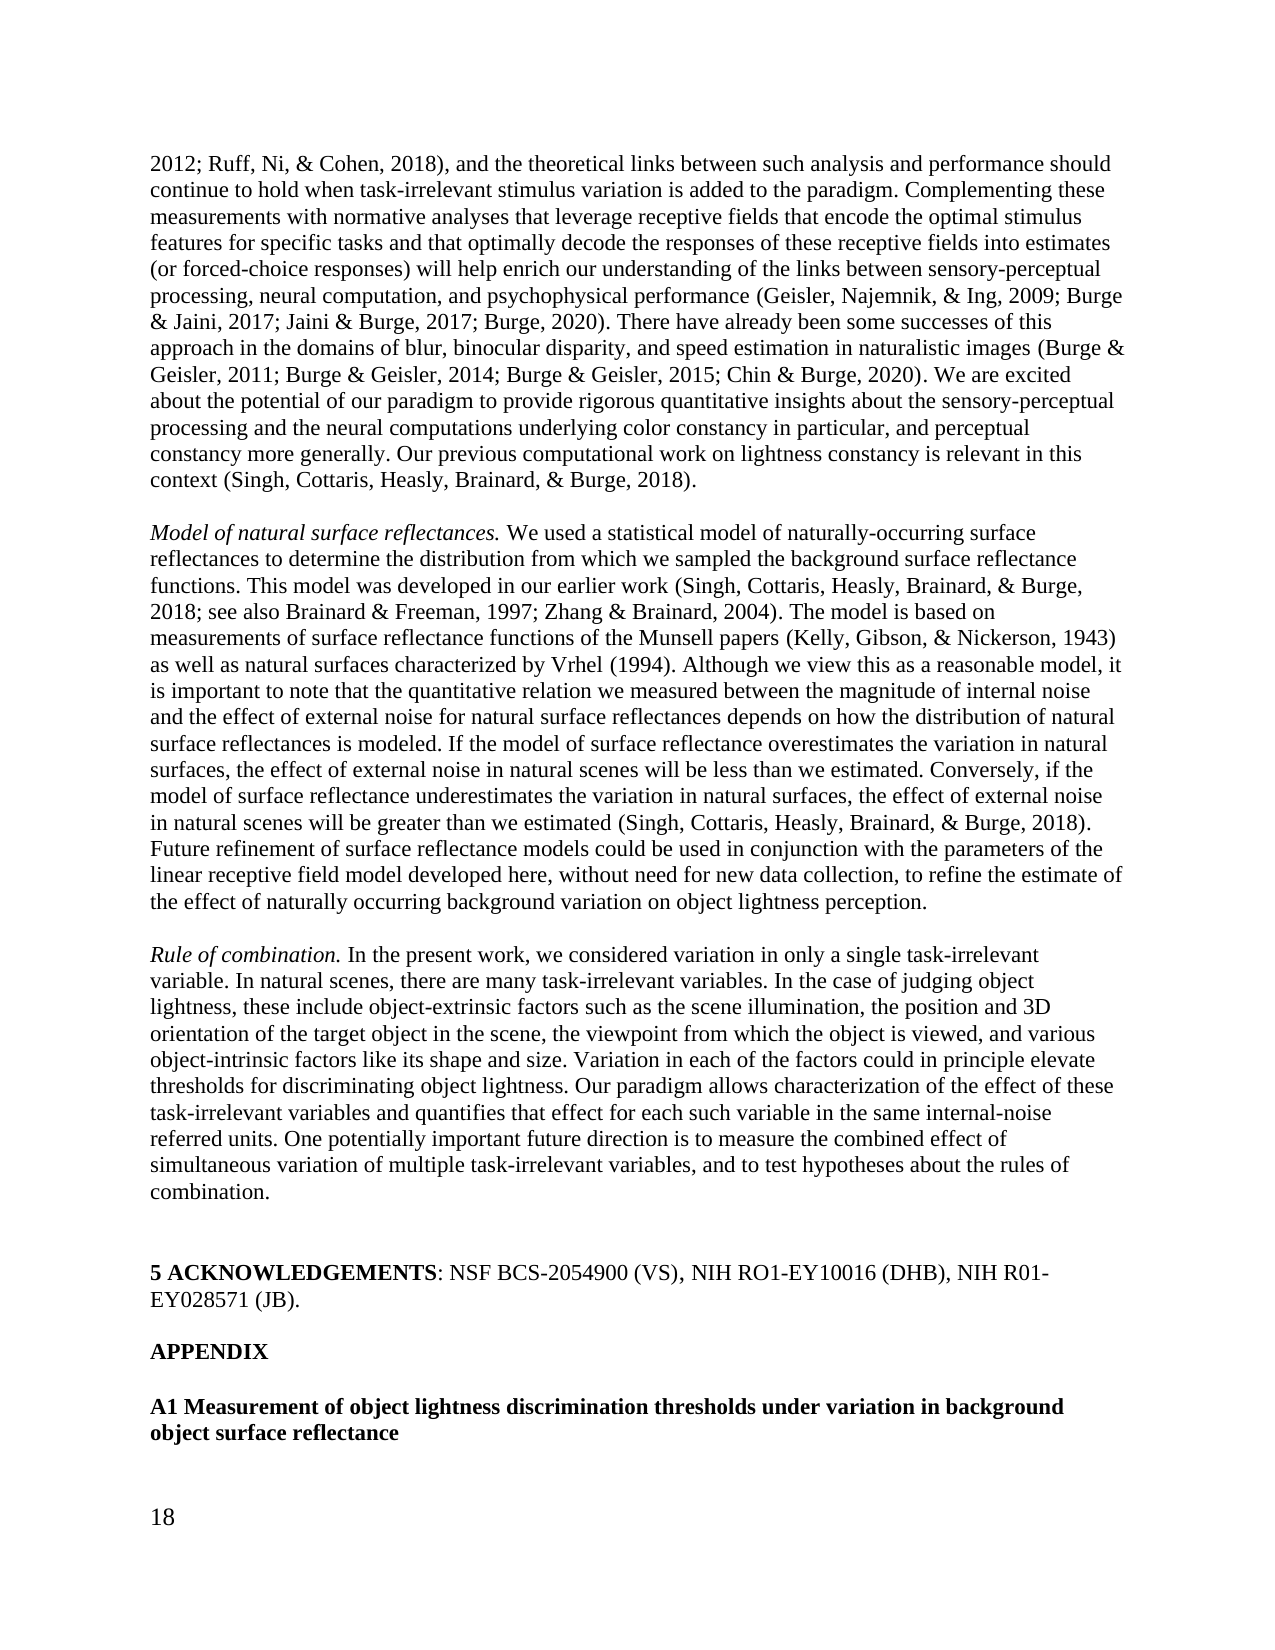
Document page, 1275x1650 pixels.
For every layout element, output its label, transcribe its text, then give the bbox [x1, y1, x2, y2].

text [150, 150, 1125, 493]
text 5 ACKNOWLEDGEMENTS: NSF BCS-2054900 (VS), NIH RO1-EY10016 (DHB), NIH R01-EY028571 (JB). [150, 1257, 1125, 1312]
text APPENDIX [150, 1338, 1125, 1365]
text A1 Measurement of object lightness discrimination thresholds under variation in background object surface reflectance [150, 1393, 1125, 1446]
text Model of natural surface reflectances. We used a statistical model of naturally-occurring surface reflectances to determine the distribution from which we sampled the background surface reflectance functions. This model was developed in our earlier work (Singh, Cottaris, Heasly, Brainard, & Burge, 2018; see also Brainard & Freeman, 1997; Zhang & Brainard, 2004). The model is based on measurements of surface reflectance functions of the Munsell papers (Kelly, Gibson, & Nickerson, 1943) as well as natural surfaces characterized by Vrhel (1994). Although we view this as a reasonable model, it is important to note that the quantitative relation we measured between the magnitude of internal noise and the effect of external noise for natural surface reflectances depends on how the distribution of natural surface reflectances is modeled. If the model of surface reflectance overestimates the variation in natural surfaces, the effect of external noise in natural scenes will be less than we estimated. Conversely, if the model of surface reflectance underestimates the variation in natural surfaces, the effect of external noise in natural scenes will be greater than we estimated (Singh, Cottaris, Heasly, Brainard, & Burge, 2018). Future refinement of surface reflectance models could be used in conjunction with the parameters of the linear receptive field model developed here, without need for new data collection, to refine the estimate of the effect of naturally occurring background variation on object lightness perception. [150, 519, 1125, 914]
text Rule of combination. In the present work, we considered variation in only a single task-irrelevant variable. In natural scenes, there are many task-irrelevant variables. In the case of judging object lightness, these include object-extrinsic factors such as the scene illumination, the position and 3D orientation of the target object in the scene, the viewpoint from which the object is viewed, and various object-intrinsic factors like its shape and size. Variation in each of the factors could in principle elevate thresholds for discriminating object lightness. Our paradigm allows characterization of the effect of these task-irrelevant variables and quantifies that effect for each such variable in the same internal-noise referred units. One potentially important future direction is to measure the combined effect of simultaneous variation of multiple task-irrelevant variables, and to test hypotheses about the rules of combination. [150, 941, 1125, 1204]
